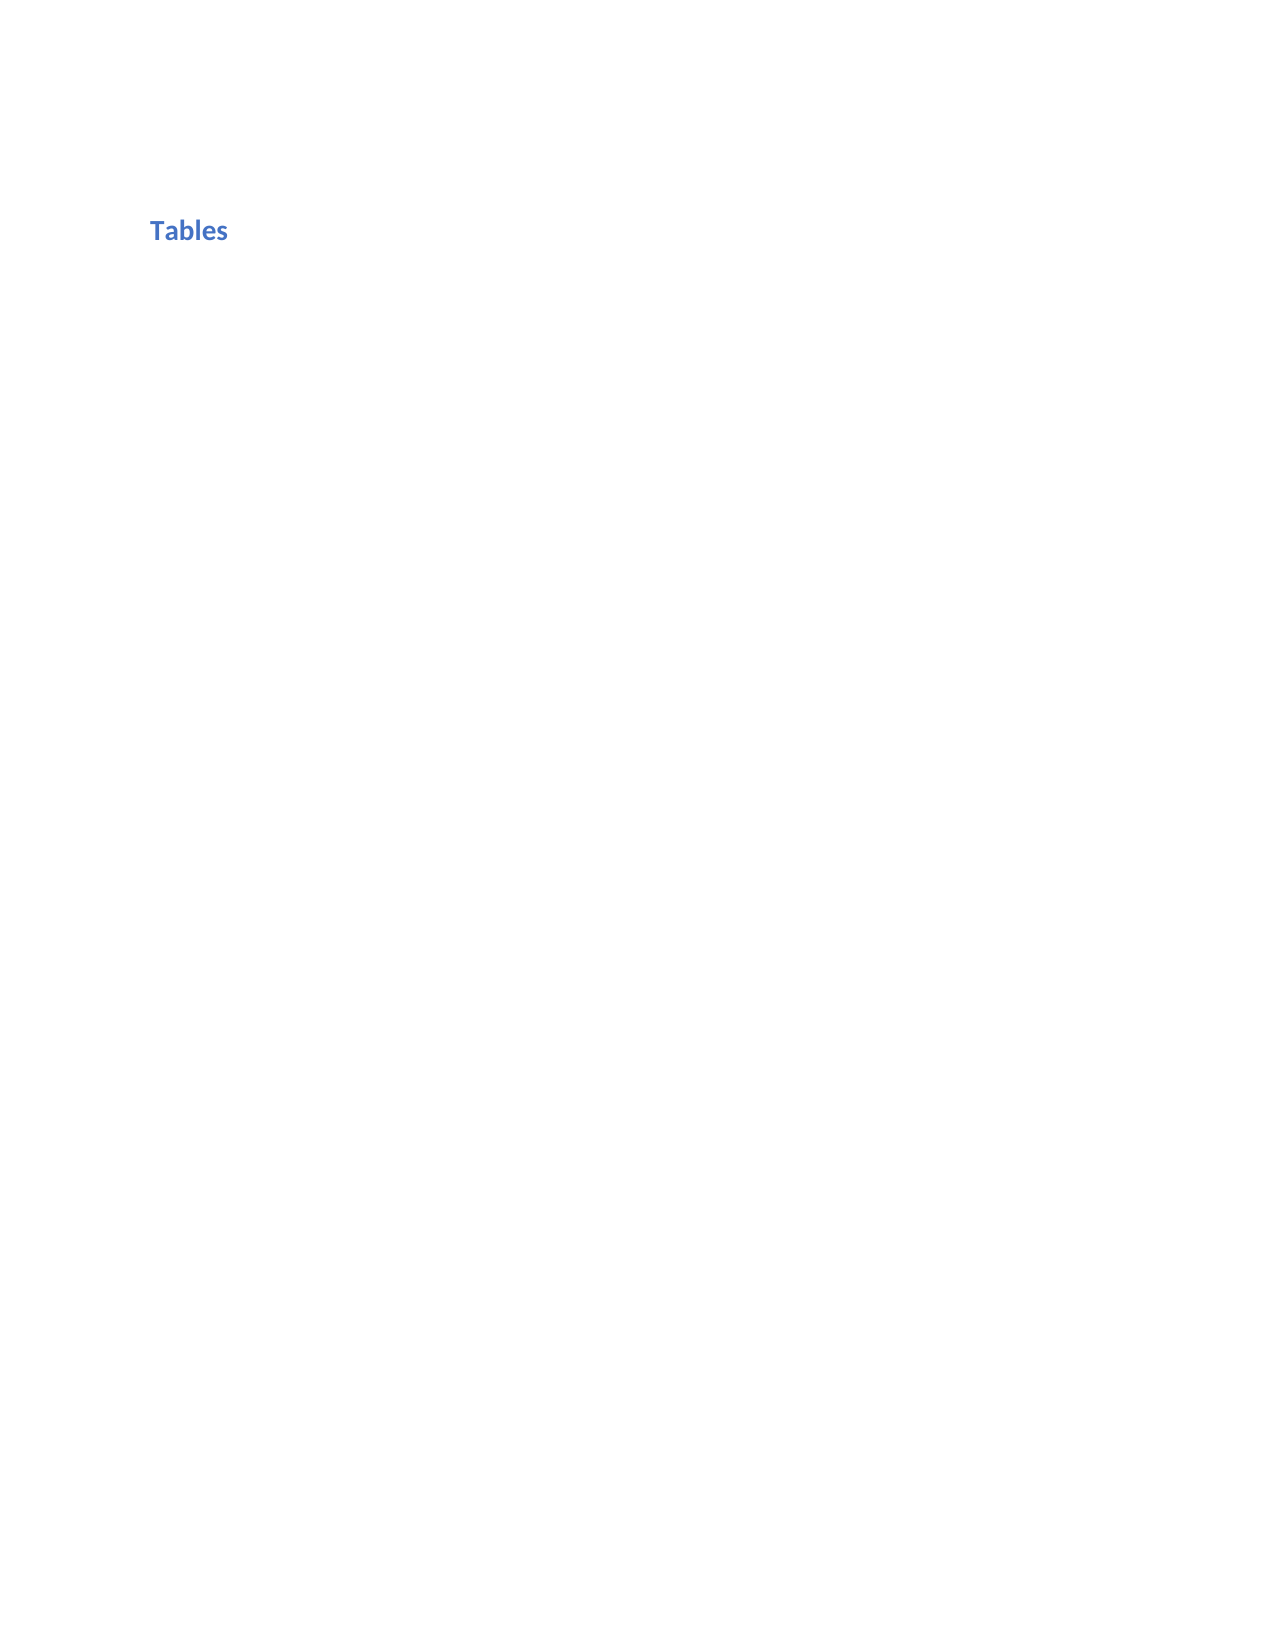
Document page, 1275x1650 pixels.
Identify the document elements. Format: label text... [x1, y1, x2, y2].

subtitle Tables [150, 212, 1125, 248]
